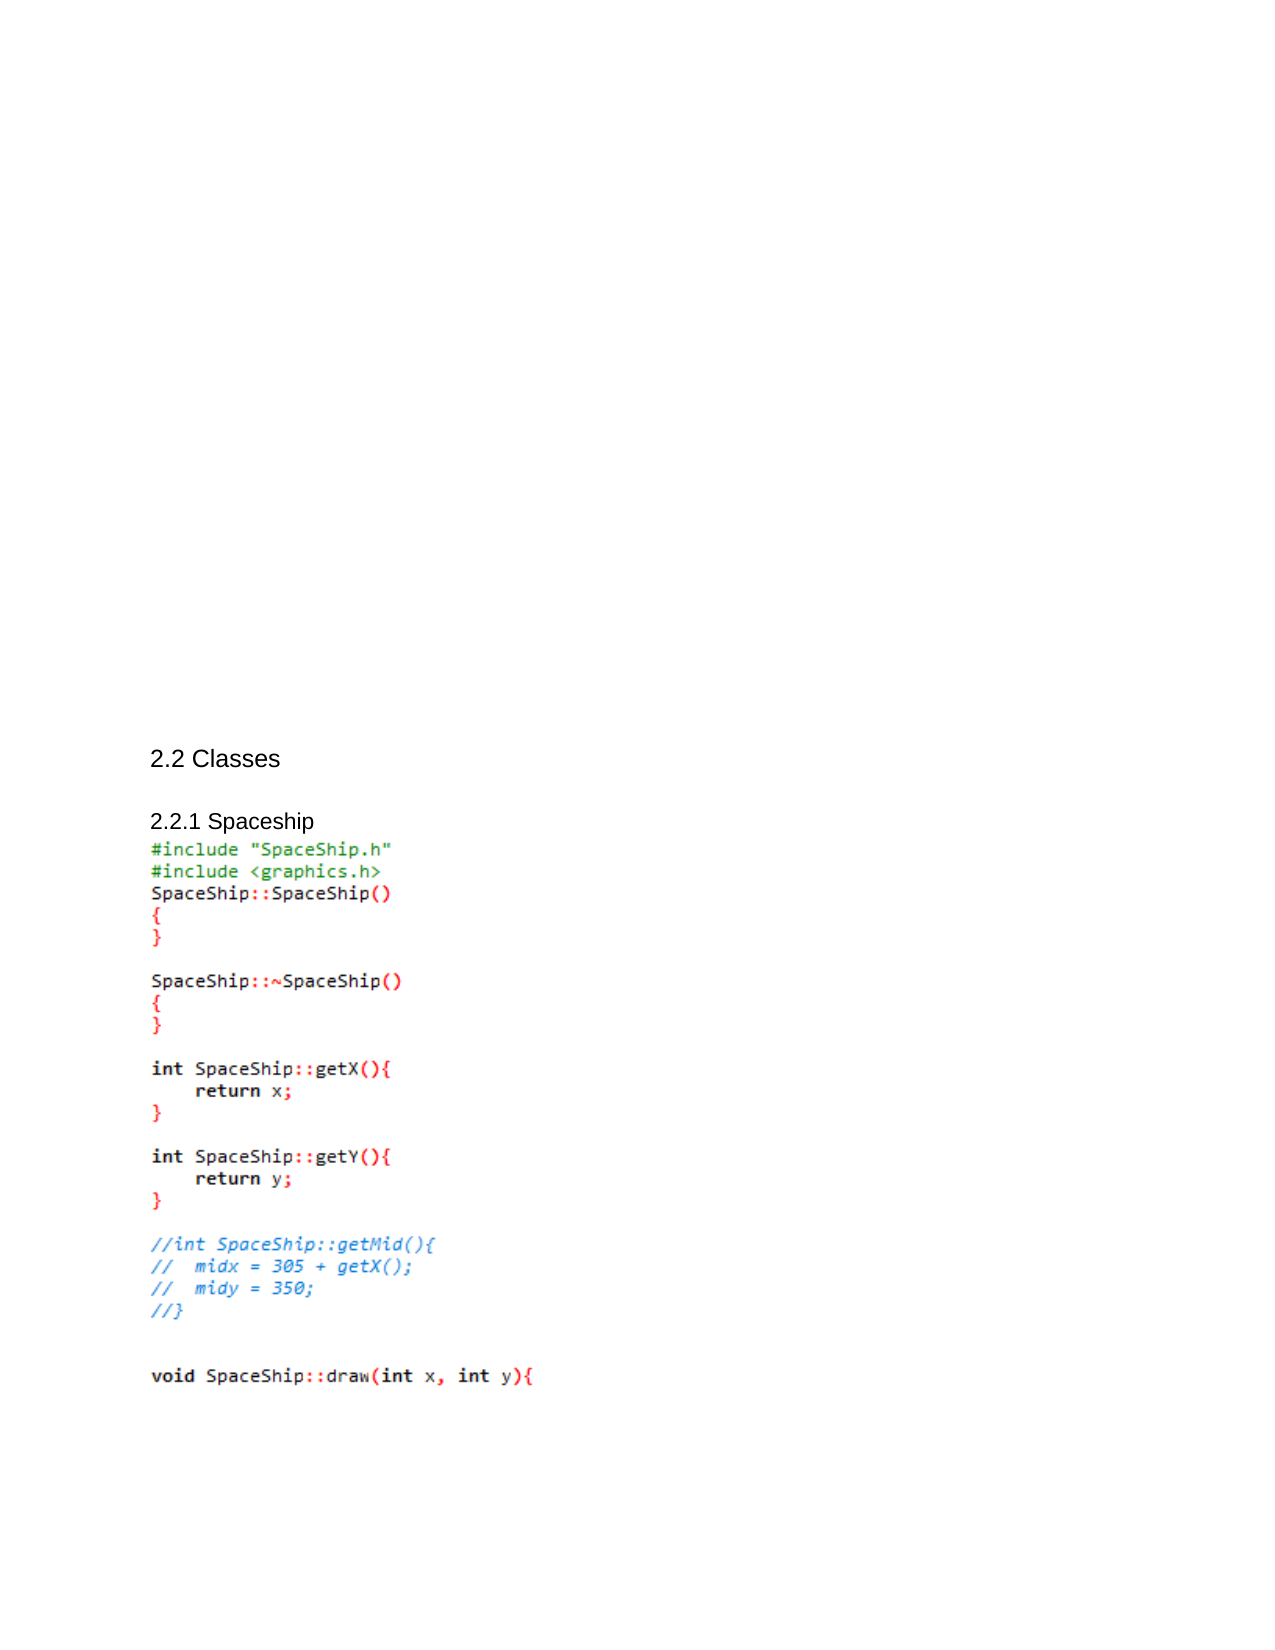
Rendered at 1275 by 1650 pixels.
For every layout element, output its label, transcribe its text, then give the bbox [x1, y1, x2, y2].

text 2.2 Classes [150, 744, 1125, 773]
text 2.2.1 Spaceship [150, 808, 1125, 834]
picture [150, 837, 761, 1412]
